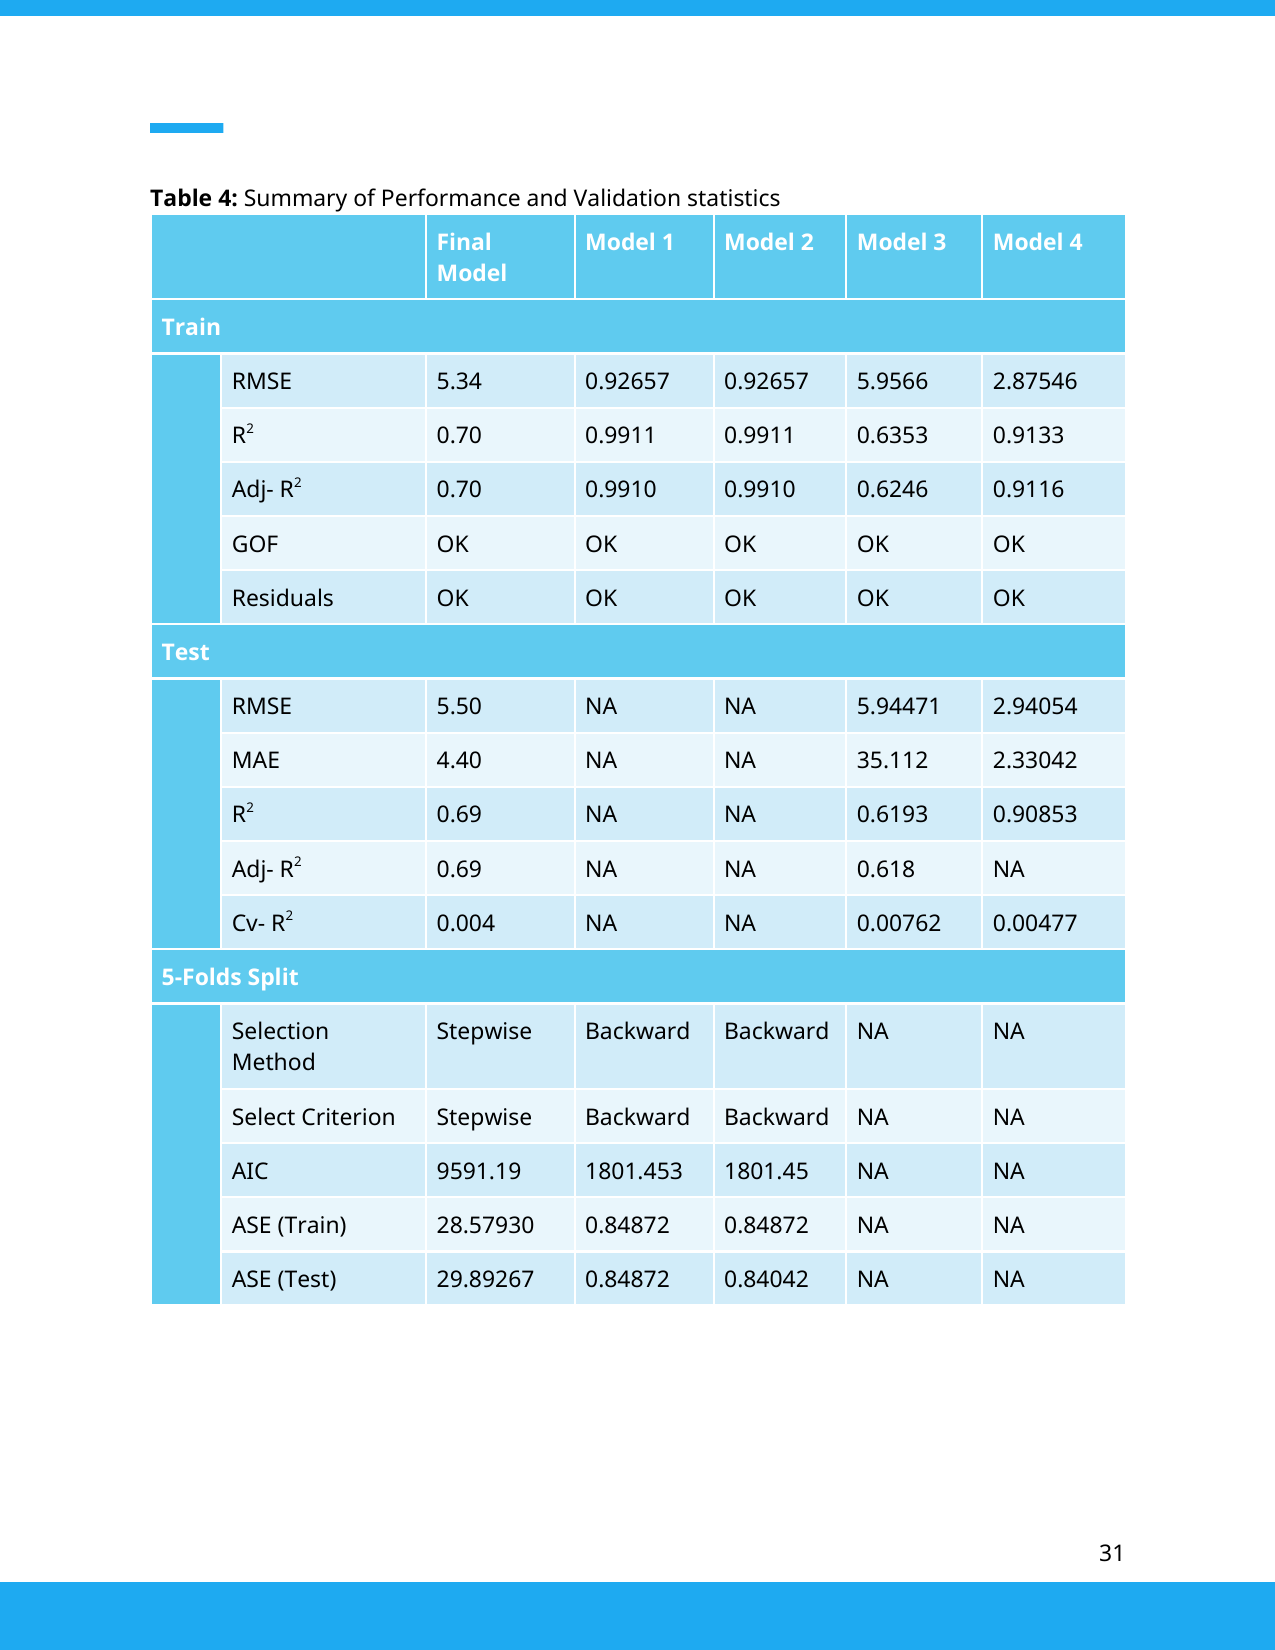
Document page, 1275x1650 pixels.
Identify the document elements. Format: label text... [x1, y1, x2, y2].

table_cell OK [847, 571, 981, 623]
table_cell [152, 1005, 220, 1304]
table_cell NA [576, 896, 713, 948]
table_cell NA [847, 1253, 981, 1304]
table_cell OK [847, 517, 981, 569]
table_cell 5.94471 [847, 680, 981, 732]
table_cell 9591.19 [427, 1144, 574, 1196]
table_cell 4.40 [427, 734, 574, 786]
table_cell 0.92657 [715, 355, 845, 407]
table_cell 0.9116 [983, 463, 1125, 515]
table_cell 0.84872 [715, 1198, 845, 1250]
table_cell OK [576, 517, 713, 569]
table_cell Selection Method [222, 1005, 425, 1088]
table_cell 29.89267 [427, 1253, 574, 1304]
table_cell 0.92657 [576, 355, 713, 407]
table_cell 0.6246 [847, 463, 981, 515]
table_cell 0.9910 [576, 463, 713, 515]
table_cell 5.9566 [847, 355, 981, 407]
table_cell NA [847, 1090, 981, 1142]
table_header Final Model [427, 215, 574, 298]
table_cell 5.34 [427, 355, 574, 407]
table_cell 28.57930 [427, 1198, 574, 1250]
table_cell 0.6193 [847, 788, 981, 840]
picture [150, 123, 224, 133]
table_cell AIC [222, 1144, 425, 1196]
table_cell 0.84872 [576, 1253, 713, 1304]
table_cell 0.70 [427, 463, 574, 515]
table_cell 0.69 [427, 842, 574, 894]
table_cell NA [576, 788, 713, 840]
table_cell Backward [576, 1090, 713, 1142]
table_cell NA [983, 1253, 1125, 1304]
table_cell Residuals [222, 571, 425, 623]
table_cell [152, 680, 220, 948]
table_cell Select Criterion [222, 1090, 425, 1142]
table_cell 0.84042 [715, 1253, 845, 1304]
table_cell 0.6353 [847, 409, 981, 461]
table_header Model 1 [576, 215, 713, 298]
table_cell NA [715, 788, 845, 840]
table_cell NA [983, 1090, 1125, 1142]
table_cell 1801.45 [715, 1144, 845, 1196]
table_cell ASE (Test) [222, 1253, 425, 1304]
table_cell 0.9911 [576, 409, 713, 461]
table_cell NA [715, 680, 845, 732]
table_cell NA [715, 734, 845, 786]
table_cell OK [715, 571, 845, 623]
table_cell ASE (Train) [222, 1198, 425, 1250]
table_cell Adj- R2 [222, 463, 425, 515]
table_cell NA [576, 842, 713, 894]
table_cell 0.00762 [847, 896, 981, 948]
table_cell Cv- R2 [222, 896, 425, 948]
table_cell MAE [222, 734, 425, 786]
table_cell NA [847, 1144, 981, 1196]
table_cell RMSE [222, 680, 425, 732]
table_cell Test [152, 625, 1125, 677]
table_header [152, 215, 425, 298]
table_cell NA [983, 1005, 1125, 1088]
table_cell R2 [222, 788, 425, 840]
table_cell NA [983, 842, 1125, 894]
text Table 4: Summary of Performance and Validation statistics [150, 182, 1125, 213]
table_cell 0.004 [427, 896, 574, 948]
table_cell 5.50 [427, 680, 574, 732]
table_cell 0.9910 [715, 463, 845, 515]
table_cell Stepwise [427, 1090, 574, 1142]
table_cell GOF [222, 517, 425, 569]
picture [0, 0, 1275, 16]
table_cell 0.9911 [715, 409, 845, 461]
table_cell OK [983, 571, 1125, 623]
table_cell 0.70 [427, 409, 574, 461]
table_cell OK [715, 517, 845, 569]
table_cell 2.87546 [983, 355, 1125, 407]
table_cell Stepwise [427, 1005, 574, 1088]
table_cell 0.90853 [983, 788, 1125, 840]
table_cell 0.618 [847, 842, 981, 894]
table_cell OK [983, 517, 1125, 569]
table_cell OK [427, 571, 574, 623]
table_cell NA [847, 1005, 981, 1088]
table_cell NA [847, 1198, 981, 1250]
table_cell 35.112 [847, 734, 981, 786]
table_header Model 3 [847, 215, 981, 298]
table_cell NA [576, 680, 713, 732]
table_cell 0.69 [427, 788, 574, 840]
table_cell OK [427, 517, 574, 569]
table_cell 5-Folds Split [152, 950, 1125, 1002]
table_cell Backward [576, 1005, 713, 1088]
table_cell NA [715, 842, 845, 894]
table_cell 2.33042 [983, 734, 1125, 786]
table_cell NA [983, 1198, 1125, 1250]
table_cell 0.00477 [983, 896, 1125, 948]
table_cell RMSE [222, 355, 425, 407]
table_cell 0.84872 [576, 1198, 713, 1250]
table_cell Adj- R2 [222, 842, 425, 894]
table_cell OK [576, 571, 713, 623]
table_cell R2 [222, 409, 425, 461]
table_cell NA [983, 1144, 1125, 1196]
table_cell NA [576, 734, 713, 786]
table_cell 2.94054 [983, 680, 1125, 732]
table_header Model 4 [983, 215, 1125, 298]
table_cell 0.9133 [983, 409, 1125, 461]
picture [0, 1582, 1275, 1650]
table_cell Train [152, 300, 1125, 352]
table_cell Backward [715, 1090, 845, 1142]
table_cell NA [715, 896, 845, 948]
table_header Model 2 [715, 215, 845, 298]
table_cell [152, 355, 220, 623]
table_cell Backward [715, 1005, 845, 1088]
table_cell 1801.453 [576, 1144, 713, 1196]
